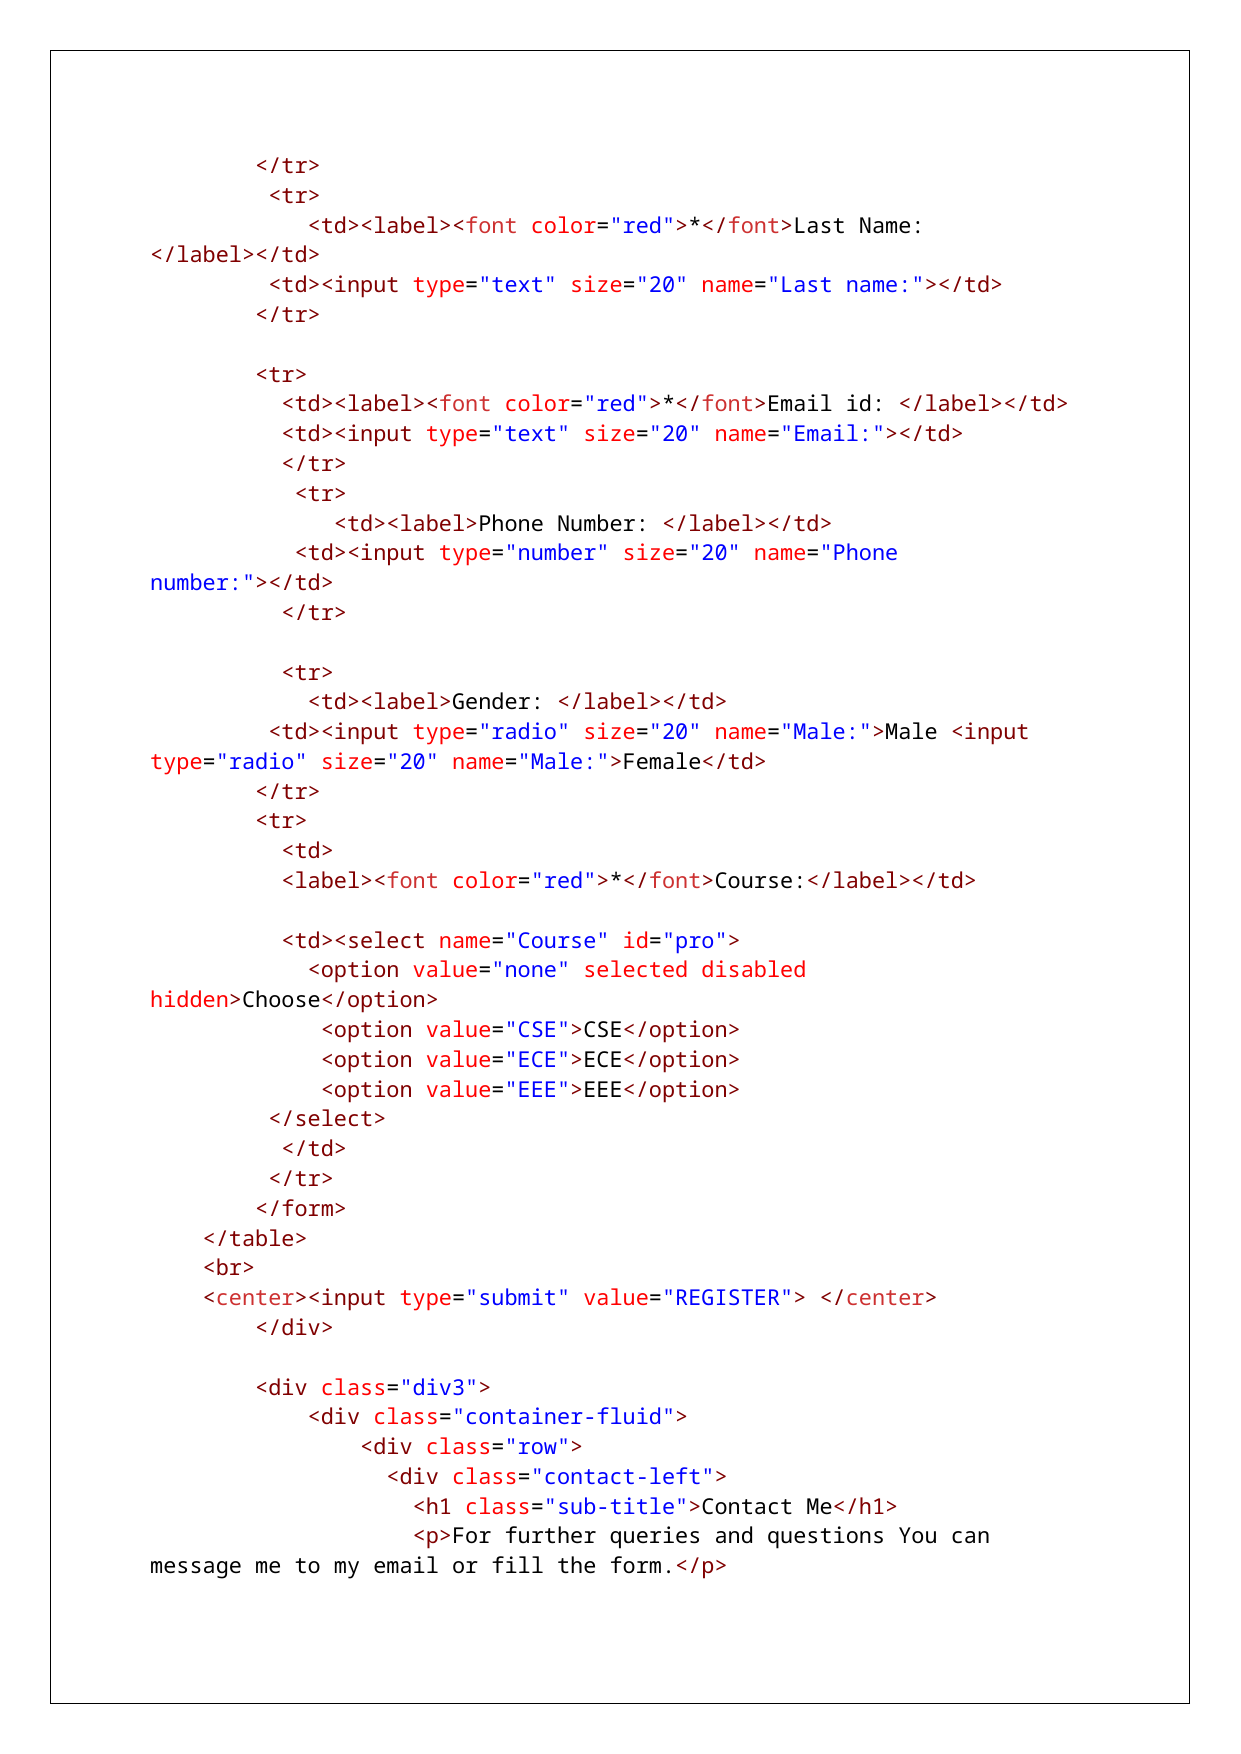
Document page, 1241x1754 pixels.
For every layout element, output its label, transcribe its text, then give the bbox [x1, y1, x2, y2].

text <td><select name="Course" id="pro"> [150, 924, 1090, 954]
text <tr> [150, 358, 1090, 388]
text </select> [150, 1103, 1090, 1133]
text </form> [150, 1193, 1090, 1222]
text <td><input type="number" size="20" name="Phone number:"></td> [150, 537, 1090, 597]
text <center><input type="submit" value="REGISTER"> </center> [150, 1282, 1090, 1312]
text <div class="div3"> [150, 1371, 1090, 1401]
text </tr> [150, 597, 1090, 627]
text <td> [150, 835, 1090, 865]
text <p>For further queries and questions You can message me to my email or fill the form.</p> [150, 1520, 1090, 1580]
text </tr> [150, 776, 1090, 805]
text </tr> [150, 448, 1090, 478]
text <td><input type="text" size="20" name="Last name:"></td> [150, 269, 1090, 299]
text <td><label><font color="red">*</font>Last Name: </label></td> [150, 209, 1090, 269]
text <div class="contact-left"> [150, 1461, 1090, 1491]
text <option value="none" selected disabled hidden>Choose</option> [150, 954, 1090, 1014]
text </table> [150, 1222, 1090, 1252]
text </tr> [150, 150, 1090, 180]
text <div class="row"> [150, 1431, 1090, 1461]
text <tr> [150, 478, 1090, 507]
text </div> [150, 1312, 1090, 1342]
text </tr> [150, 1163, 1090, 1193]
text <td><input type="radio" size="20" name="Male:">Male <input type="radio" size="20" name="Male:">Female</td> [150, 716, 1090, 776]
text <td><label>Phone Number: </label></td> [150, 507, 1090, 537]
text <td><label>Gender: </label></td> [150, 686, 1090, 716]
text <tr> [150, 805, 1090, 835]
text <option value="EEE">EEE</option> [150, 1073, 1090, 1103]
text <td><input type="text" size="20" name="Email:"></td> [150, 418, 1090, 448]
text </td> [150, 1133, 1090, 1163]
text <tr> [150, 656, 1090, 686]
text <tr> [150, 180, 1090, 209]
text <h1 class="sub-title">Contact Me</h1> [150, 1491, 1090, 1520]
text <td><label><font color="red">*</font>Email id: </label></td> [150, 388, 1090, 418]
text </tr> [150, 299, 1090, 329]
text <label><font color="red">*</font>Course:</label></td> [150, 865, 1090, 895]
text <br> [150, 1252, 1090, 1282]
text <option value="ECE">ECE</option> [150, 1044, 1090, 1073]
text <div class="container-fluid"> [150, 1401, 1090, 1431]
text <option value="CSE">CSE</option> [150, 1014, 1090, 1044]
